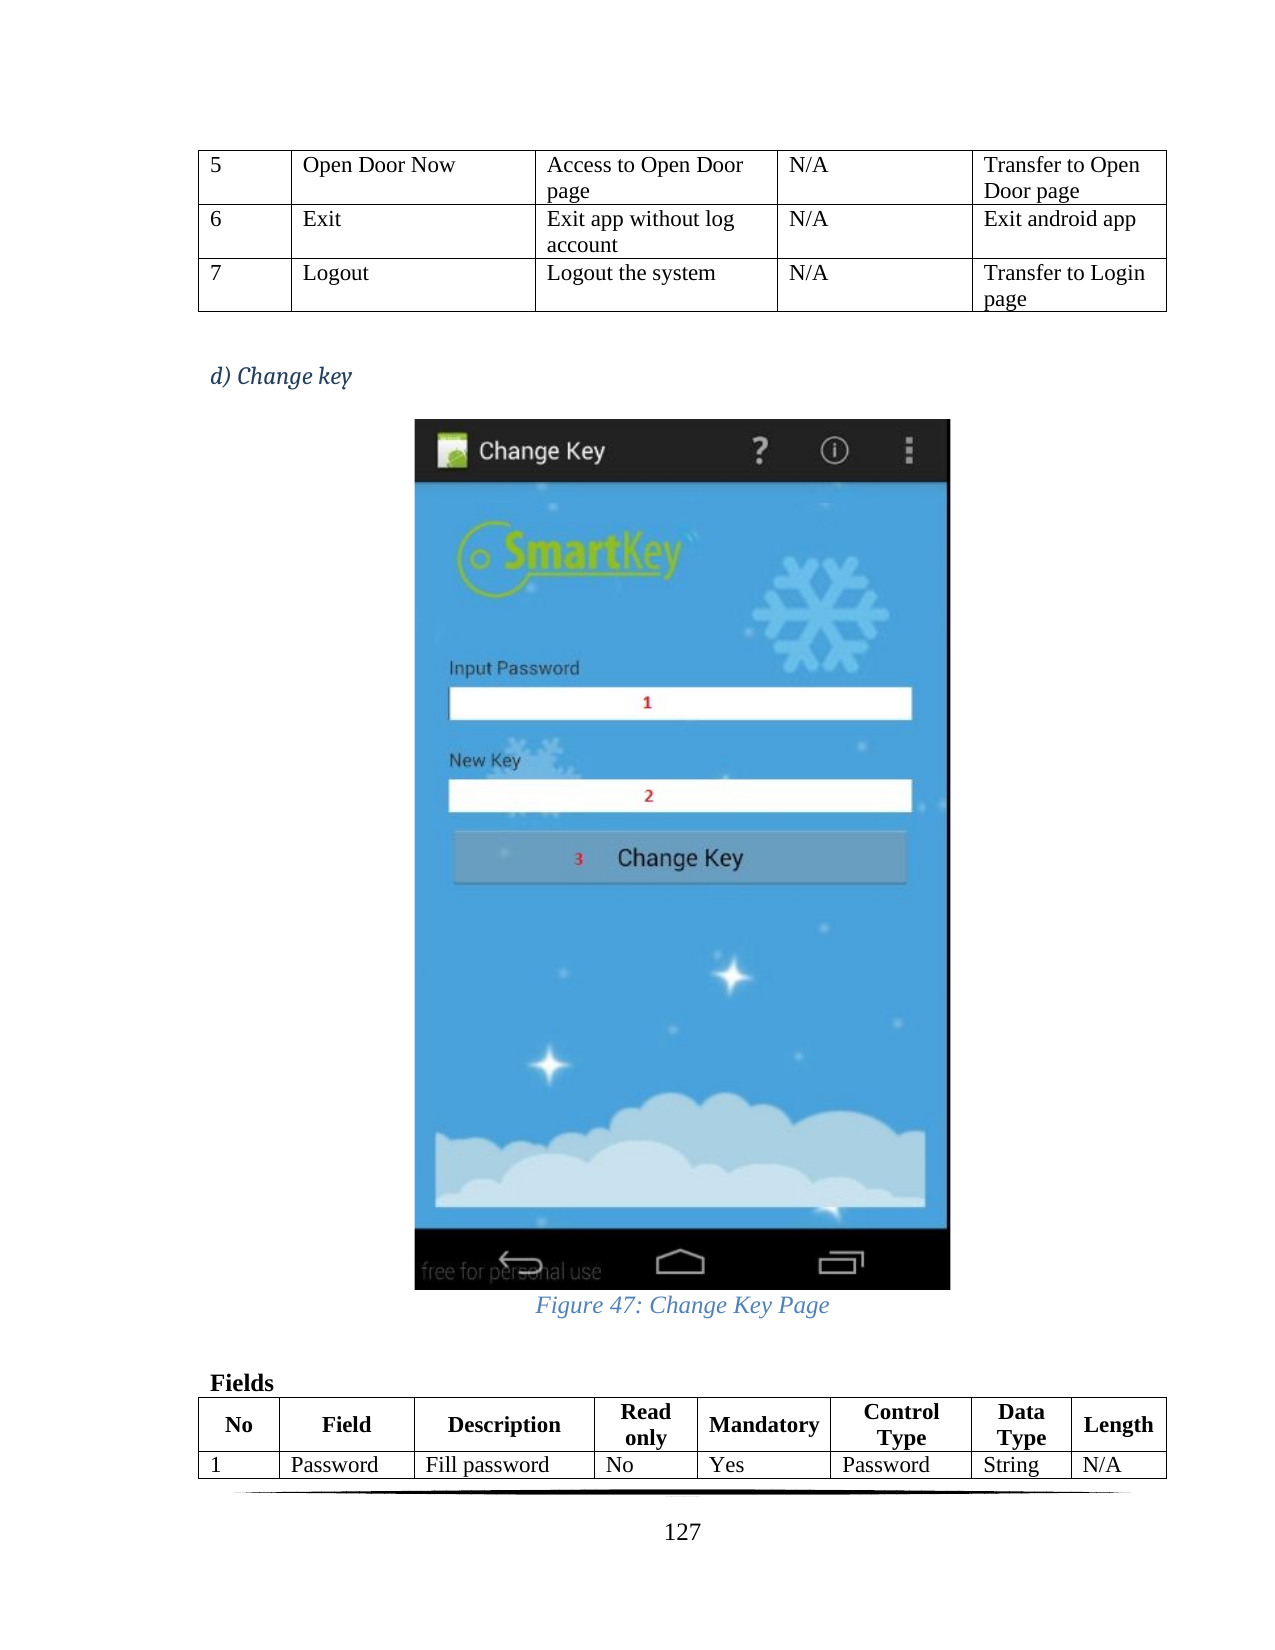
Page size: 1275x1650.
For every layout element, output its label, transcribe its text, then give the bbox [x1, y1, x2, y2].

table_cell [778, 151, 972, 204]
picture [414, 419, 951, 1290]
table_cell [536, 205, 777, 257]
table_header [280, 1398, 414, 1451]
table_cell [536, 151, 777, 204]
subtitle d) Change key [210, 362, 1155, 391]
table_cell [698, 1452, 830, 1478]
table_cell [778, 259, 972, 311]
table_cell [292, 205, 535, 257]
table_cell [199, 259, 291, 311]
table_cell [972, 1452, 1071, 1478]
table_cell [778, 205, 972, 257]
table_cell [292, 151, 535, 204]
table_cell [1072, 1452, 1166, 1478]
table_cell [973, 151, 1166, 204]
text Figure 47: Change Key Page [210, 1290, 1155, 1318]
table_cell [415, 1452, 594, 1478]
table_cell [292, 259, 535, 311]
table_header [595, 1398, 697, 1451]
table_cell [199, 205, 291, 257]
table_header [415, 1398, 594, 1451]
text Fields [210, 1368, 1155, 1397]
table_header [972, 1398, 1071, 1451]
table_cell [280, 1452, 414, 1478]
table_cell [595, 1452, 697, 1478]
picture [234, 1488, 1132, 1497]
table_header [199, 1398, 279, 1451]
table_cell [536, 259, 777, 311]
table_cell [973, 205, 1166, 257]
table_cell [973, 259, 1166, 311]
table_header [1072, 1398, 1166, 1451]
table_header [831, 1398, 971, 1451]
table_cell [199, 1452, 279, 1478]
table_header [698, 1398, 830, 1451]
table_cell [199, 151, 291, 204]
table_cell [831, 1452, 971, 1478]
